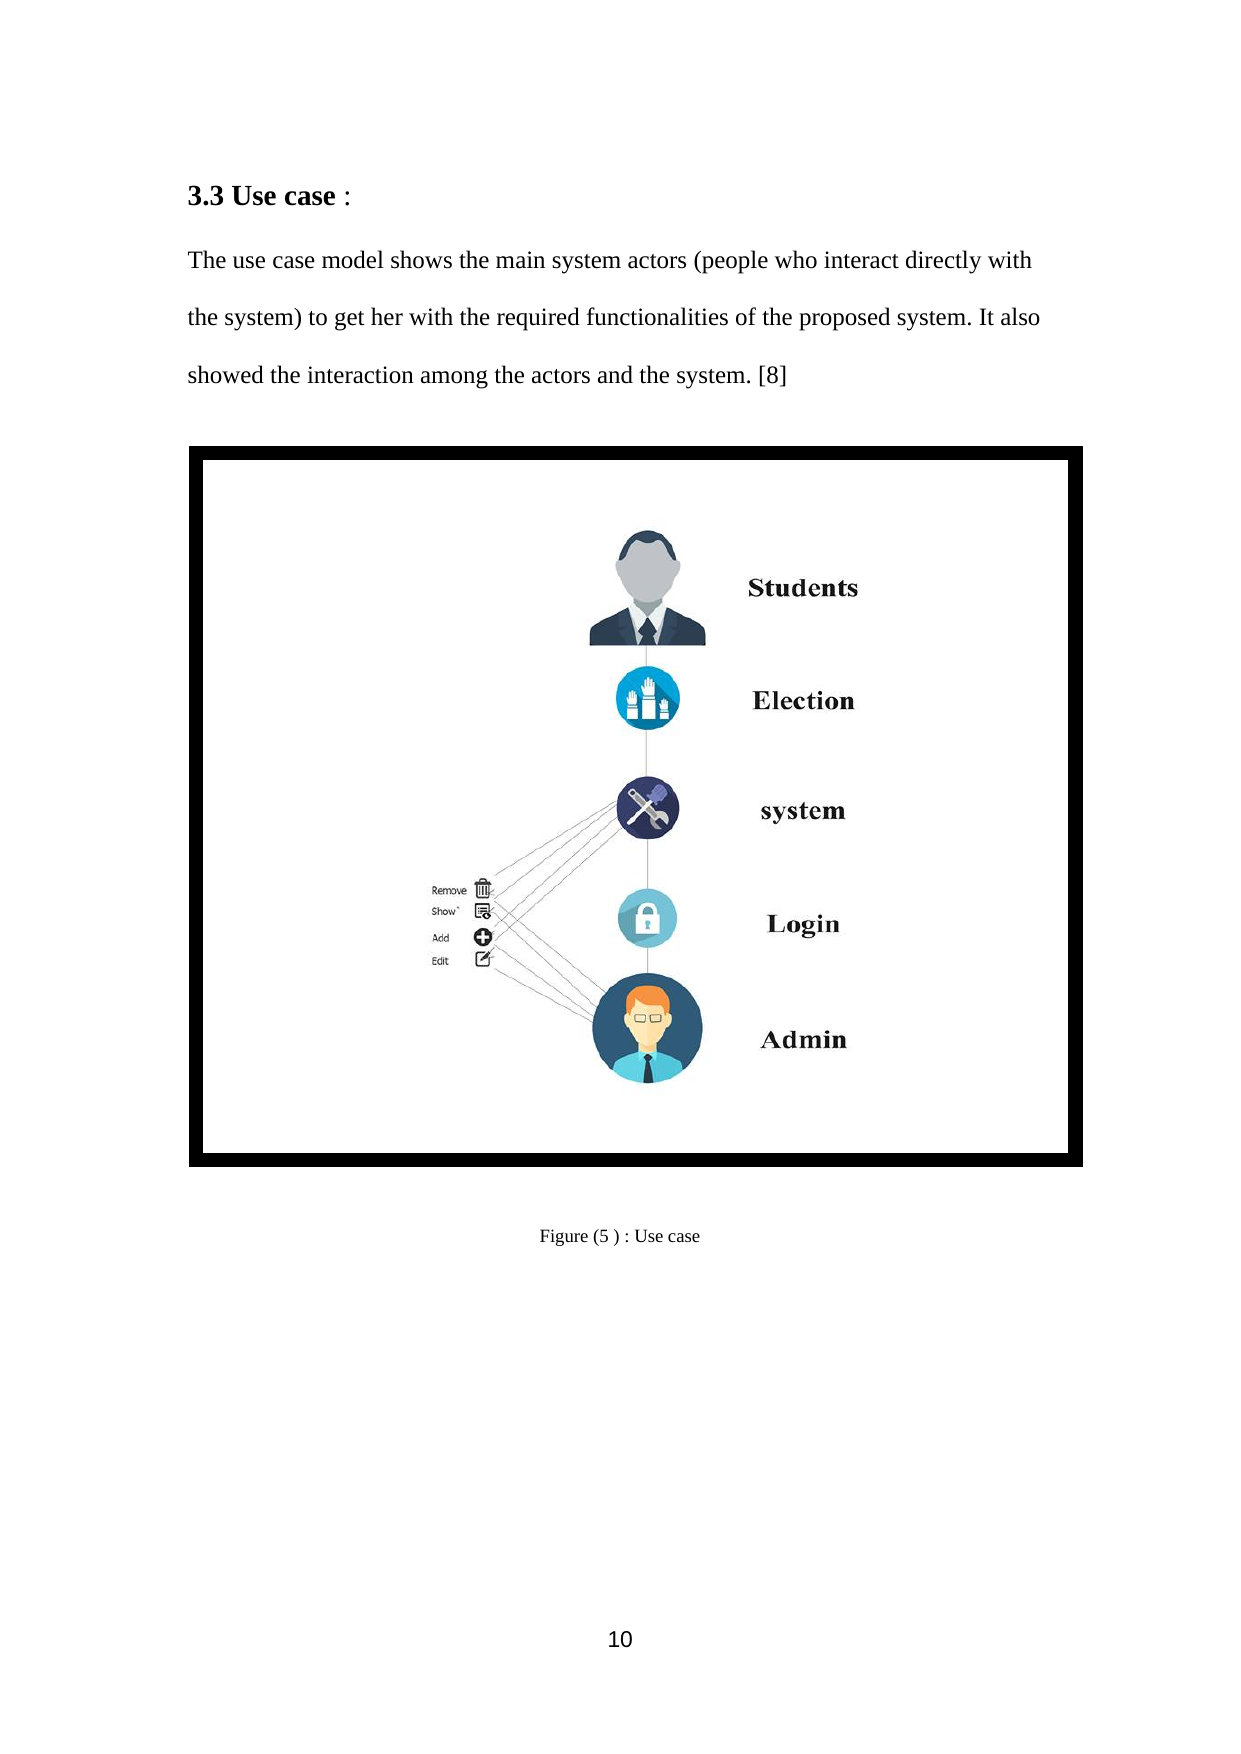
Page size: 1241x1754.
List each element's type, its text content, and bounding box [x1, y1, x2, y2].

text The use case model shows the main system actors (people who interact directly with the system) to get her with the required functionalities of the proposed system. It also showed the interaction among the actors and the system. [8] [187, 245, 1053, 388]
text 3.3 Use case : [187, 178, 1053, 211]
text Figure (5 ) : Use case [187, 1225, 1053, 1247]
picture [203, 460, 1068, 1153]
